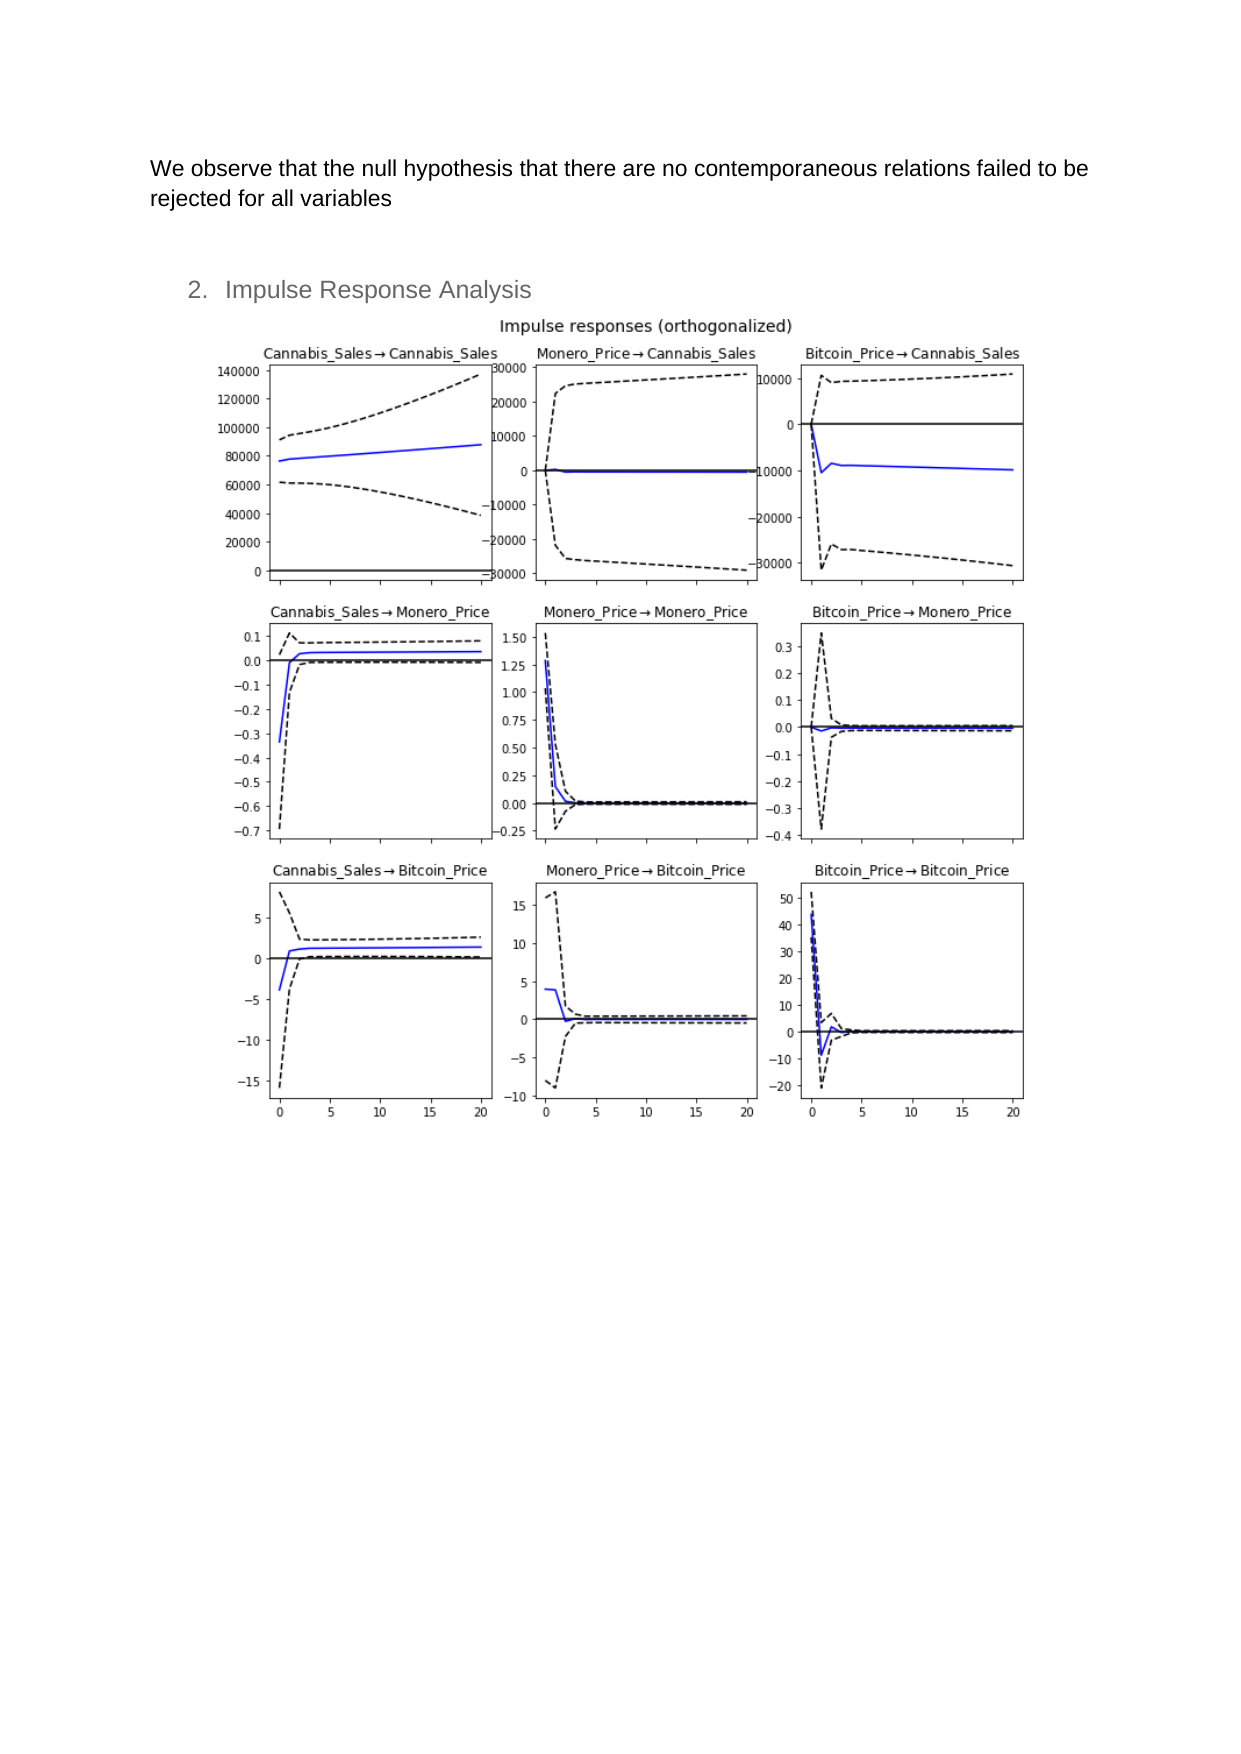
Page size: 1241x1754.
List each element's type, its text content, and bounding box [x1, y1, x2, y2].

text We observe that the null hypothesis that there are no contemporaneous relations failed to be rejected for all variables [150, 155, 1090, 212]
subtitle Impulse Response Analysis [187, 275, 1090, 303]
picture [209, 311, 1031, 1126]
